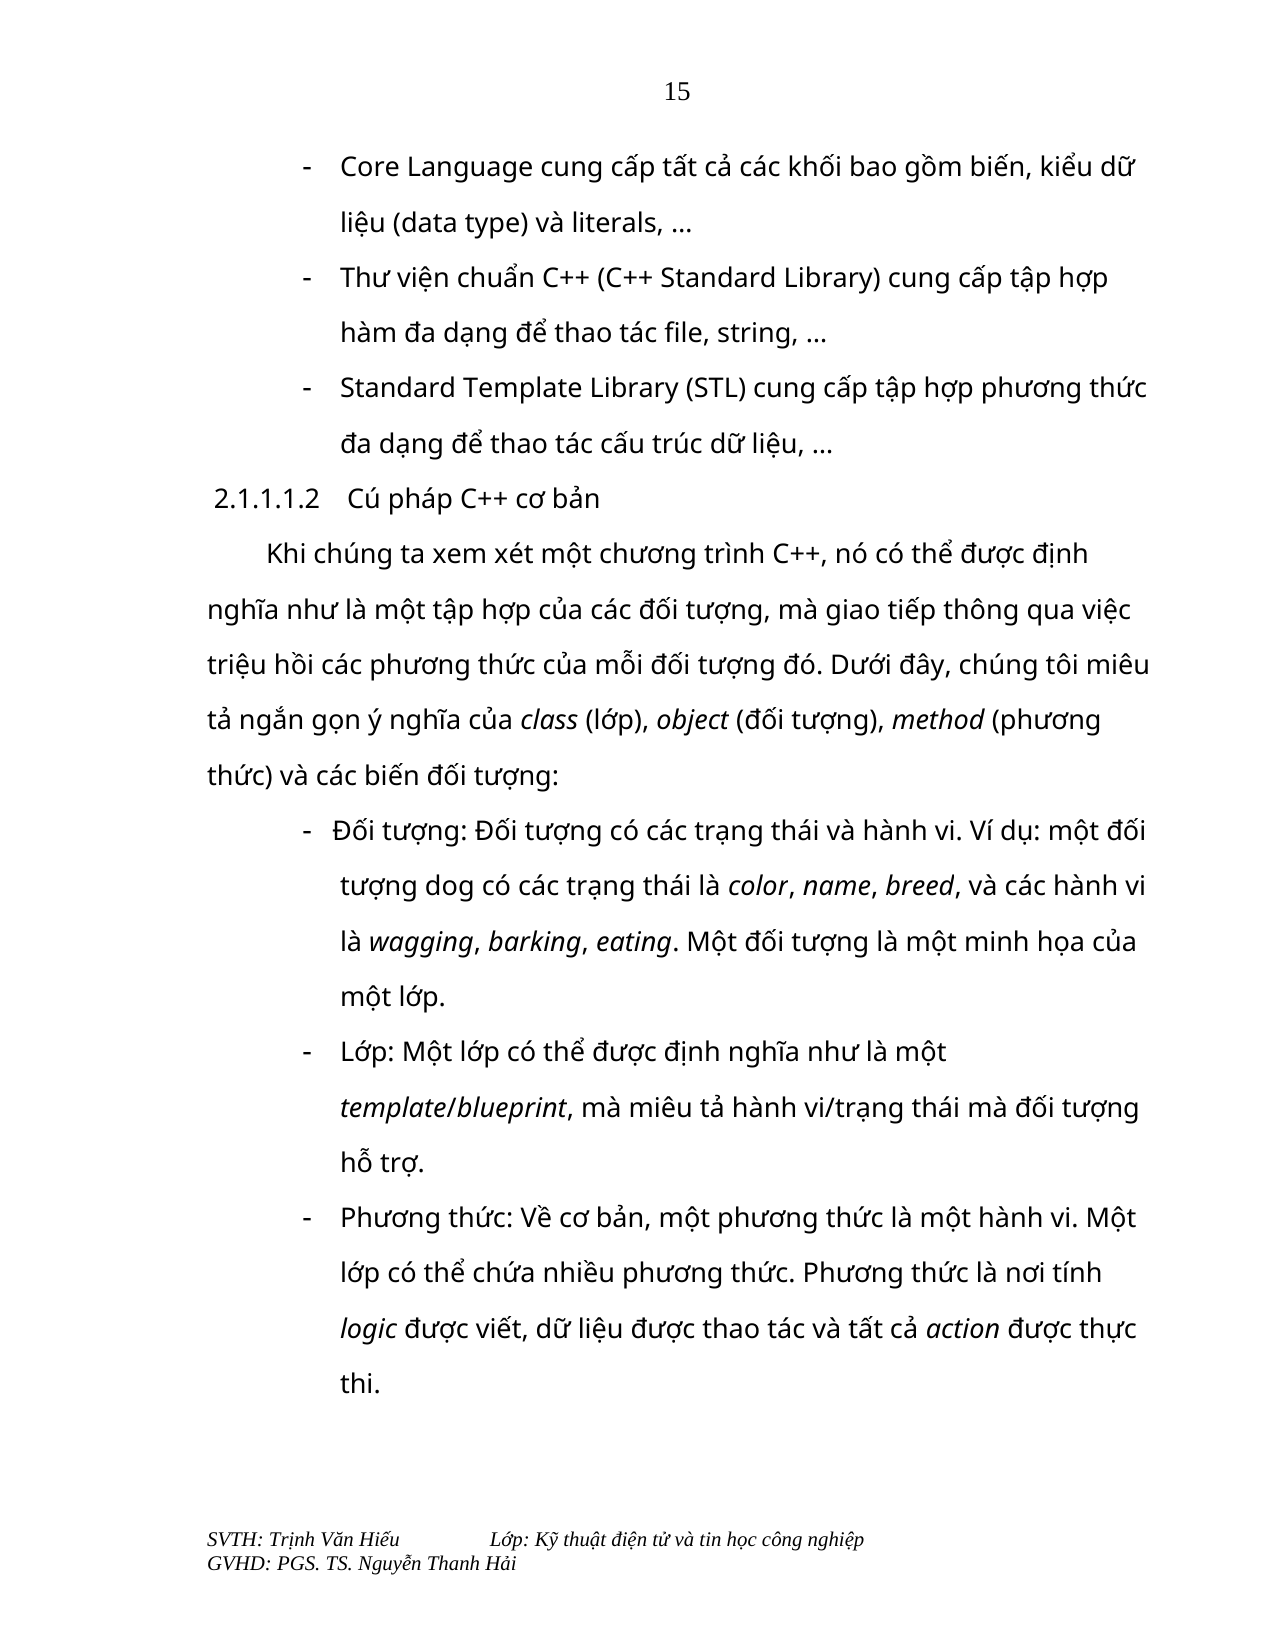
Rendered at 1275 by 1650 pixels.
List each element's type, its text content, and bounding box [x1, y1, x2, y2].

list Standard Template Library (STL) cung cấp tập hợp phương thức đa dạng để thao tác cấu trúc dữ liệu, … [302, 369, 1157, 461]
list Lớp: Một lớp có thể được định nghĩa như là một template/blueprint, mà miêu tả hành vi/trạng thái mà đối tượng hỗ trợ. [302, 1033, 1157, 1180]
list Đối tượng: Đối tượng có các trạng thái và hành vi. Ví dụ: một đối tượng dog có các trạng thái là color, name, breed, và các hành vi là wagging, barking, eating. Một đối tượng là một minh họa của một lớp. [302, 811, 1157, 1014]
list Thư viện chuẩn C++ (C++ Standard Library) cung cấp tập hợp hàm đa dạng để thao tác file, string, … [302, 258, 1157, 351]
list Core Language cung cấp tất cả các khối bao gồm biến, kiểu dữ liệu (data type) và literals, … [302, 148, 1157, 240]
list Phương thức: Về cơ bản, một phương thức là một hành vi. Một lớp có thể chứa nhiều phương thức. Phương thức là nơi tính logic được viết, dữ liệu được thao tác và tất cả action được thực thi. [302, 1199, 1157, 1401]
list Khi chúng ta xem xét một chương trình C++, nó có thể được định nghĩa như là một tập hợp của các đối tượng, mà giao tiếp thông qua việc triệu hồi các phương thức của mỗi đối tượng đó. Dưới đây, chúng tôi miêu tả ngắn gọn ý nghĩa của class (lớp), object (đối tượng), method (phương thức) và các biến đối tượng: [207, 535, 1157, 793]
list Cú pháp C++ cơ bản [214, 479, 1157, 516]
